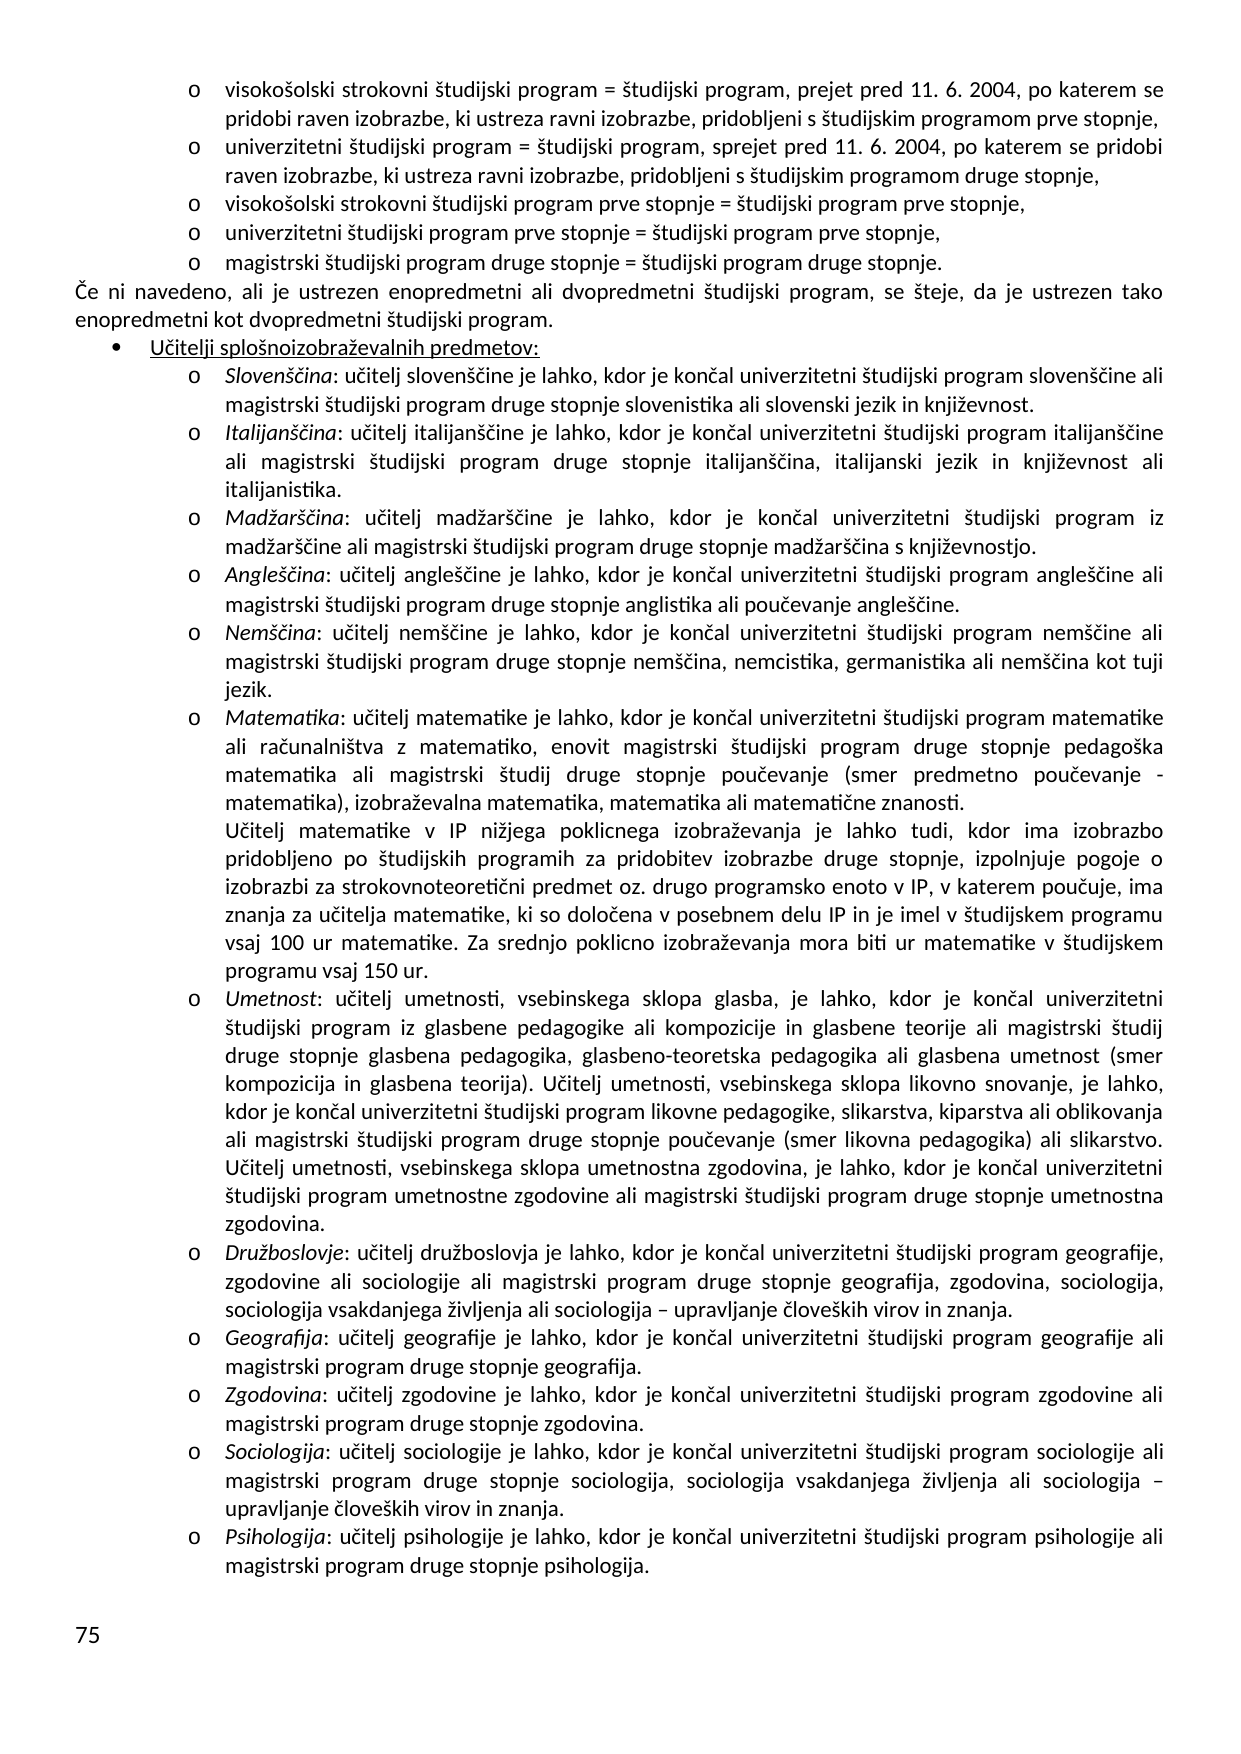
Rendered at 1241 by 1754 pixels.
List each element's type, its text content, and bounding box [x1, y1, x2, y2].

list visokošolski strokovni študijski program prve stopnje = študijski program prve stopnje, [187, 189, 1165, 218]
list univerzitetni študijski program = študijski program, sprejet pred 11. 6. 2004, po katerem se pridobi raven izobrazbe, ki ustreza ravni izobrazbe, pridobljeni s študijskim programom druge stopnje, [187, 132, 1165, 189]
list Učitelj matematike v IP nižjega poklicnega izobraževanja je lahko tudi, kdor ima izobrazbo pridobljeno po študijskih programih za pridobitev izobrazbe druge stopnje, izpolnjuje pogoje o izobrazbi za strokovnoteoretični predmet oz. drugo programsko enoto v IP, v katerem poučuje, ima znanja za učitelja matematike, ki so določena v posebnem delu IP in je imel v študijskem programu vsaj 100 ur matematike. Za srednjo poklicno izobraževanja mora biti ur matematike v študijskem programu vsaj 150 ur. [225, 816, 1165, 984]
list Sociologija: učitelj sociologije je lahko, kdor je končal univerzitetni študijski program sociologije ali magistrski program druge stopnje sociologija, sociologija vsakdanjega življenja ali sociologija – upravljanje človeških virov in znanja. [187, 1437, 1165, 1522]
list magistrski študijski program druge stopnje = študijski program druge stopnje. [187, 248, 1165, 277]
list Matematika: učitelj matematike je lahko, kdor je končal univerzitetni študijski program matematike ali računalništva z matematiko, enovit magistrski študijski program druge stopnje pedagoška matematika ali magistrski študij druge stopnje poučevanje (smer predmetno poučevanje - matematika), izobraževalna matematika, matematika ali matematične znanosti. [187, 703, 1165, 816]
list Psihologija: učitelj psihologije je lahko, kdor je končal univerzitetni študijski program psihologije ali magistrski program druge stopnje psihologija. [187, 1522, 1165, 1579]
list Zgodovina: učitelj zgodovine je lahko, kdor je končal univerzitetni študijski program zgodovine ali magistrski program druge stopnje zgodovina. [187, 1380, 1165, 1437]
list visokošolski strokovni študijski program = študijski program, prejet pred 11. 6. 2004, po katerem se pridobi raven izobrazbe, ki ustreza ravni izobrazbe, pridobljeni s študijskim programom prve stopnje, [187, 75, 1165, 132]
list Nemščina: učitelj nemščine je lahko, kdor je končal univerzitetni študijski program nemščine ali magistrski študijski program druge stopnje nemščina, nemcistika, germanistika ali nemščina kot tuji jezik. [187, 618, 1165, 703]
list Slovenščina: učitelj slovenščine je lahko, kdor je končal univerzitetni študijski program slovenščine ali magistrski študijski program druge stopnje slovenistika ali slovenski jezik in književnost. [187, 361, 1165, 418]
text Če ni navedeno, ali je ustrezen enopredmetni ali dvopredmetni študijski program, se šteje, da je ustrezen tako enopredmetni kot dvopredmetni študijski program. [75, 277, 1165, 333]
list Družboslovje: učitelj družboslovja je lahko, kdor je končal univerzitetni študijski program geografije, zgodovine ali sociologije ali magistrski program druge stopnje geografija, zgodovina, sociologija, sociologija vsakdanjega življenja ali sociologija – upravljanje človeških virov in znanja. [187, 1238, 1165, 1323]
list Geografija: učitelj geografije je lahko, kdor je končal univerzitetni študijski program geografije ali magistrski program druge stopnje geografija. [187, 1323, 1165, 1380]
list univerzitetni študijski program prve stopnje = študijski program prve stopnje, [187, 218, 1165, 248]
list Umetnost: učitelj umetnosti, vsebinskega sklopa glasba, je lahko, kdor je končal univerzitetni študijski program iz glasbene pedagogike ali kompozicije in glasbene teorije ali magistrski študij druge stopnje glasbena pedagogika, glasbeno-teoretska pedagogika ali glasbena umetnost (smer kompozicija in glasbena teorija). Učitelj umetnosti, vsebinskega sklopa likovno snovanje, je lahko, kdor je končal univerzitetni študijski program likovne pedagogike, slikarstva, kiparstva ali oblikovanja ali magistrski študijski program druge stopnje poučevanje (smer likovna pedagogika) ali slikarstvo. Učitelj umetnosti, vsebinskega sklopa umetnostna zgodovina, je lahko, kdor je končal univerzitetni študijski program umetnostne zgodovine ali magistrski študijski program druge stopnje umetnostna zgodovina. [187, 984, 1165, 1238]
list Angleščina: učitelj angleščine je lahko, kdor je končal univerzitetni študijski program angleščine ali magistrski študijski program druge stopnje anglistika ali poučevanje angleščine. [187, 561, 1165, 618]
list Madžarščina: učitelj madžarščine je lahko, kdor je končal univerzitetni študijski program iz madžarščine ali magistrski študijski program druge stopnje madžarščina s književnostjo. [187, 503, 1165, 561]
list Italijanščina: učitelj italijanščine je lahko, kdor je končal univerzitetni študijski program italijanščine ali magistrski študijski program druge stopnje italijanščina, italijanski jezik in književnost ali italijanistika. [187, 418, 1165, 503]
list Učitelji splošnoizobraževalnih predmetov: [112, 333, 1165, 361]
